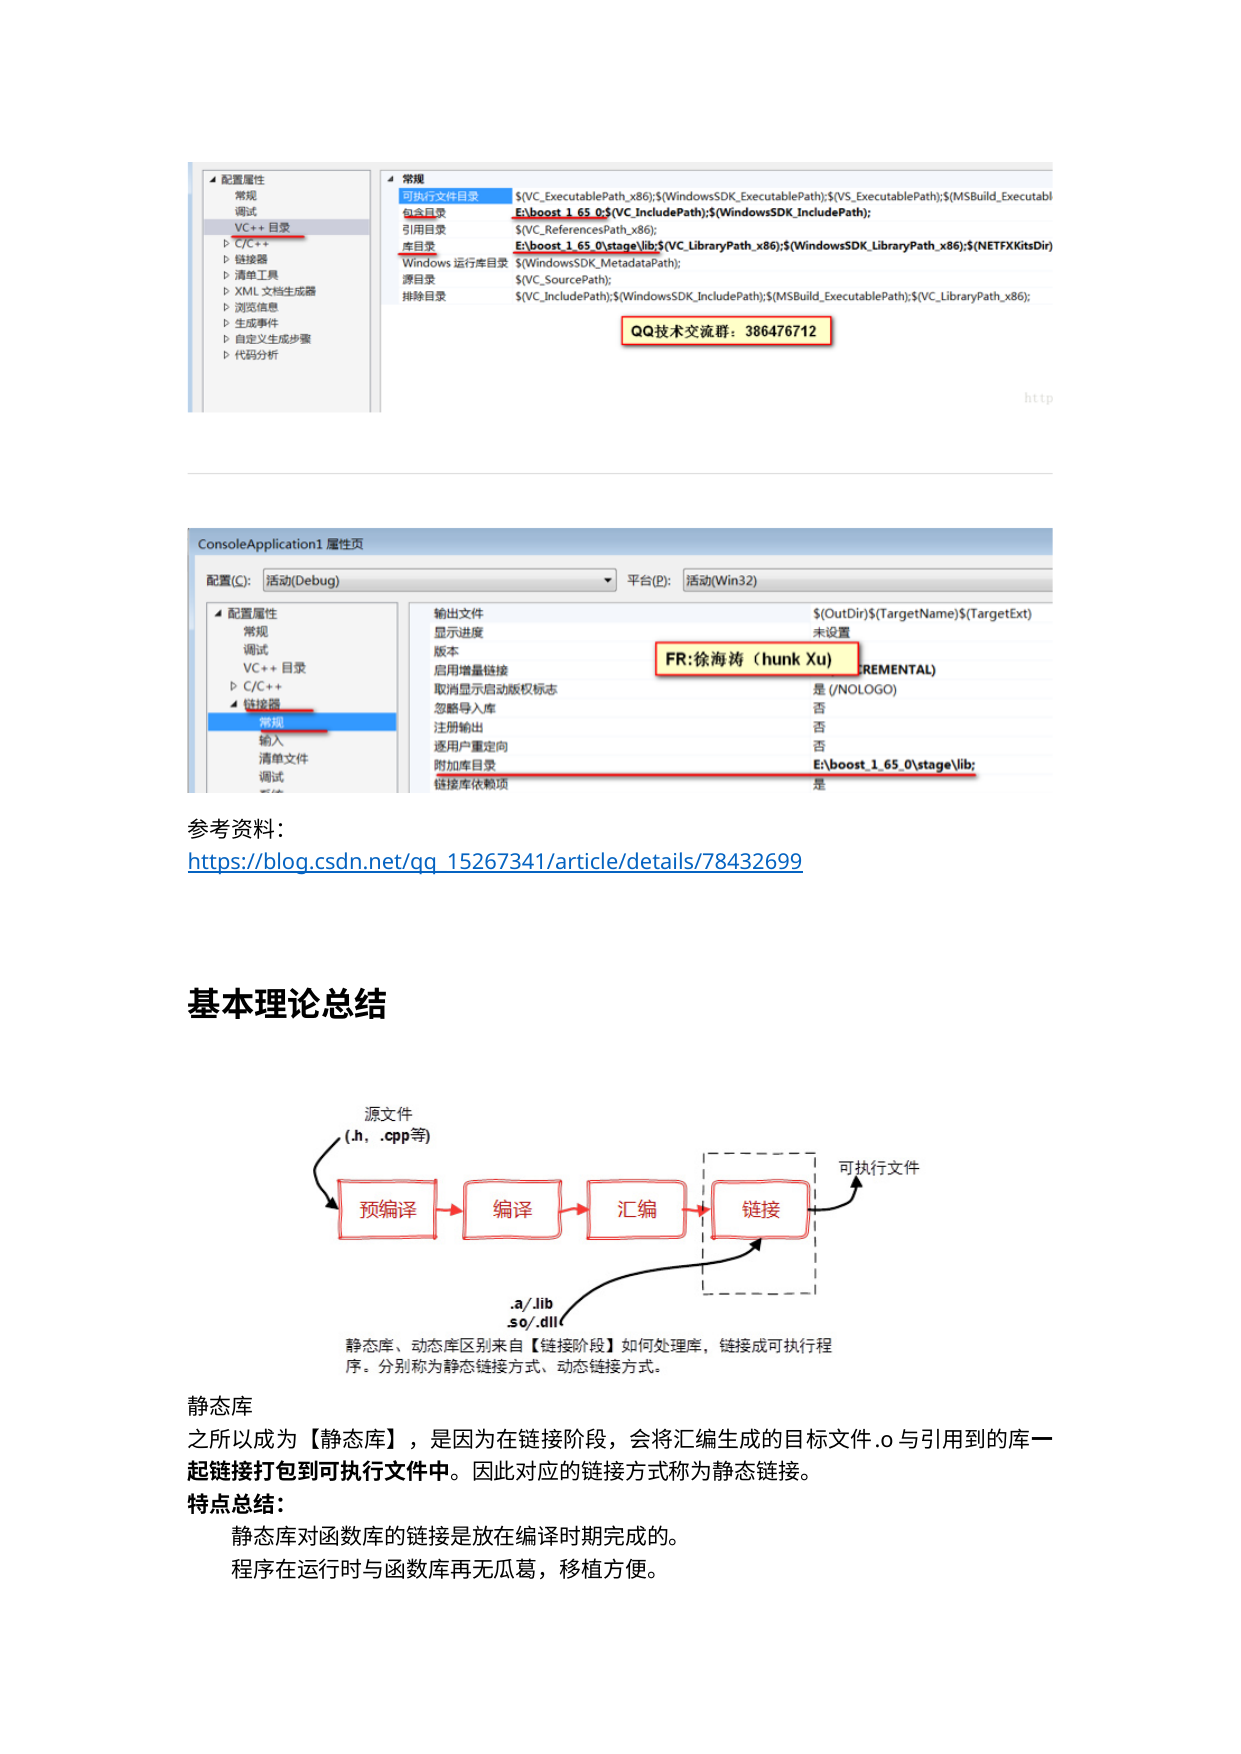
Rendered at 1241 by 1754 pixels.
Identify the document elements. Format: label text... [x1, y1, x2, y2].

text 特点总结： [187, 1486, 1053, 1519]
subtitle 基本理论总结 [187, 969, 1053, 1034]
picture [187, 162, 1053, 793]
text 参考资料： https://blog.csdn.net/qq_15267341/article/details/78432699 [187, 793, 1053, 877]
picture [312, 1096, 928, 1383]
text 程序在运行时与函数库再无瓜葛，移植方便。 [231, 1551, 1053, 1584]
text 之所以成为【静态库】，是因为在链接阶段，会将汇编生成的目标文件.o与引用到的库一起链接打包到可执行文件中。因此对应的链接方式称为静态链接。 [187, 1421, 1053, 1486]
text 静态库对函数库的链接是放在编译时期完成的。 [231, 1519, 1053, 1551]
text 静态库 [187, 1389, 1053, 1421]
